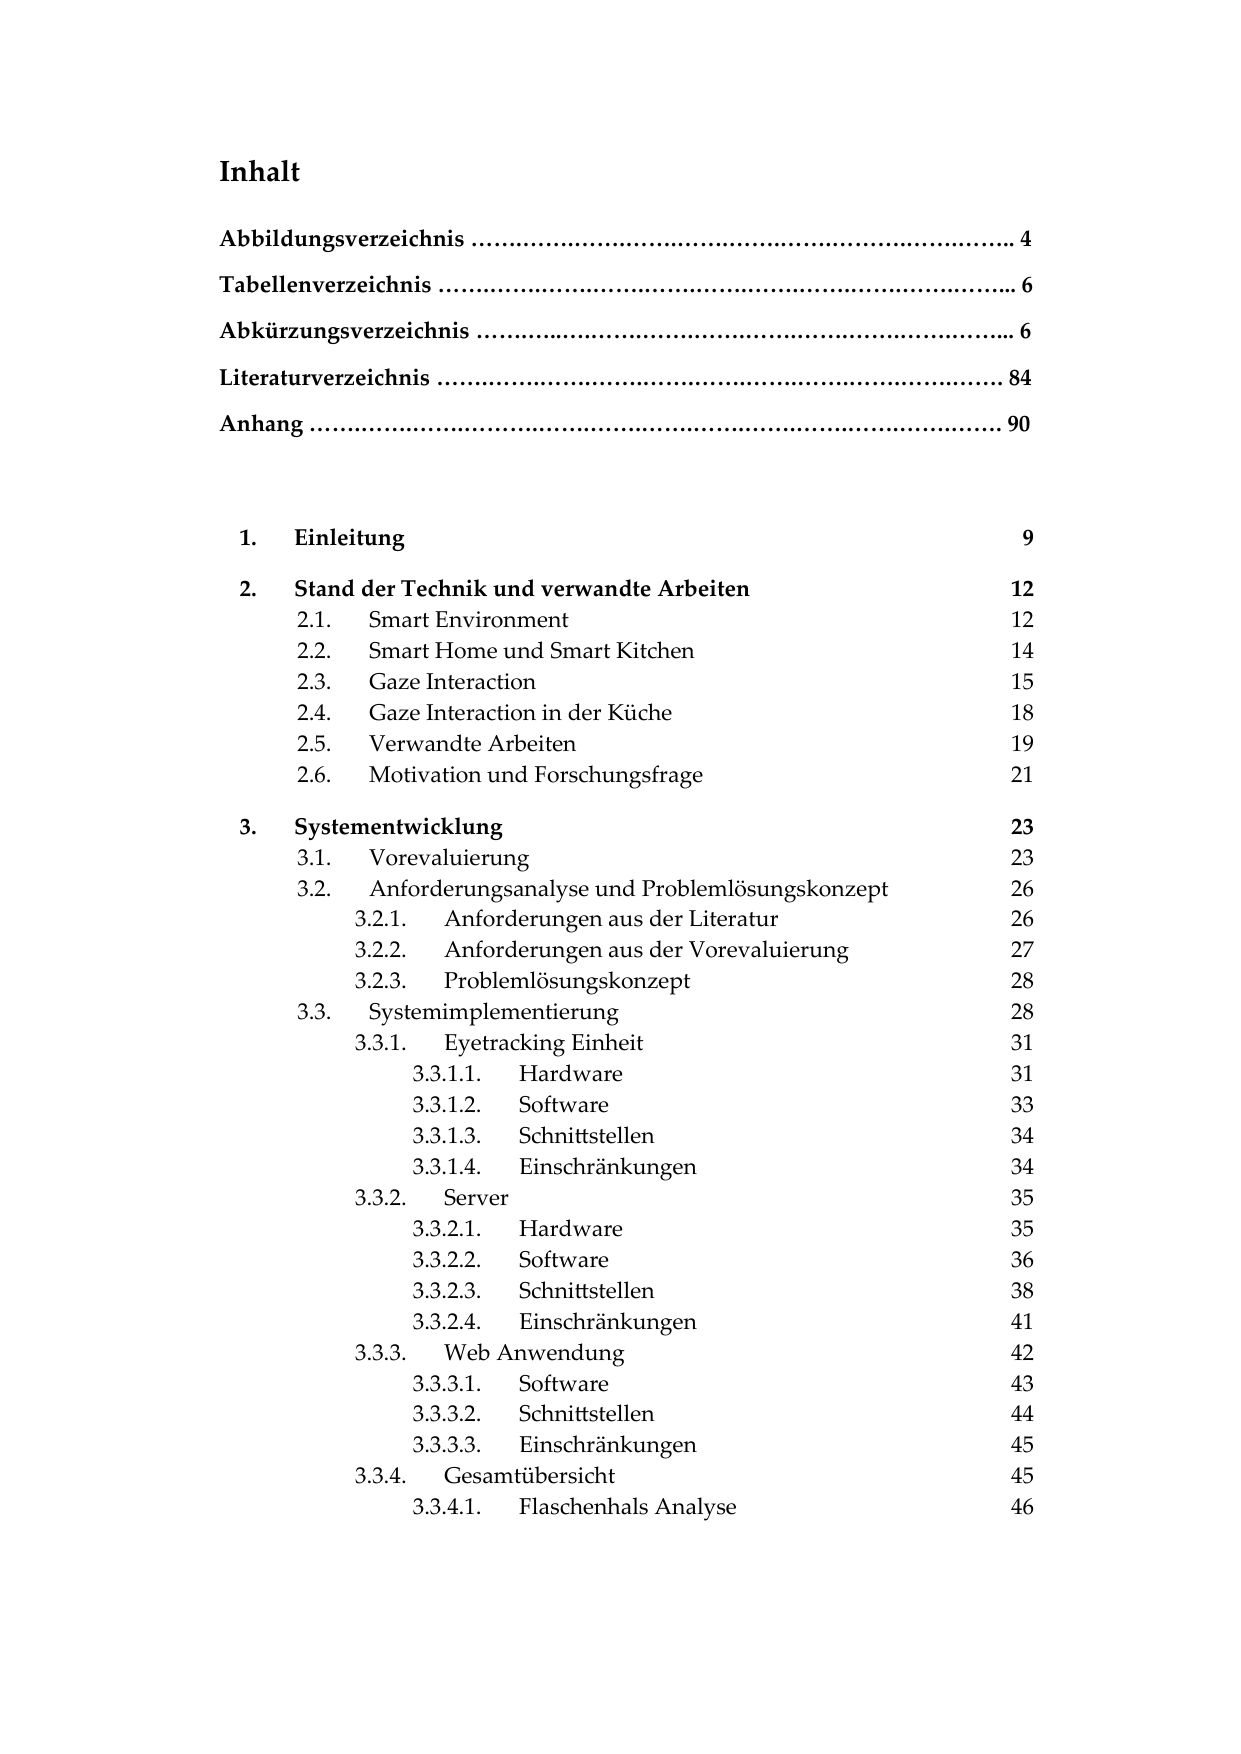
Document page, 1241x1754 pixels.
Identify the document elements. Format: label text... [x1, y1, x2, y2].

text Literaturverzeichnis …….…….…….…….…….…….…….…….…….…….……. 84 [219, 361, 1033, 392]
text Abkürzungsverzeichnis …….…..….…….…….…….…….…….…….…….……... 6 [219, 314, 1033, 345]
text Inhalt [219, 150, 1033, 189]
text Anhang …….…….…….……….…….…….…….…….…….…….…….…….……. 90 [219, 407, 1033, 438]
text Abbildungsverzeichnis …….…….…….…….…….…….…….……….…….…….. 4 [219, 222, 1033, 252]
text Tabellenverzeichnis …….…….…….…….…….…….…….…….…….…….……... 6 [219, 268, 1033, 299]
